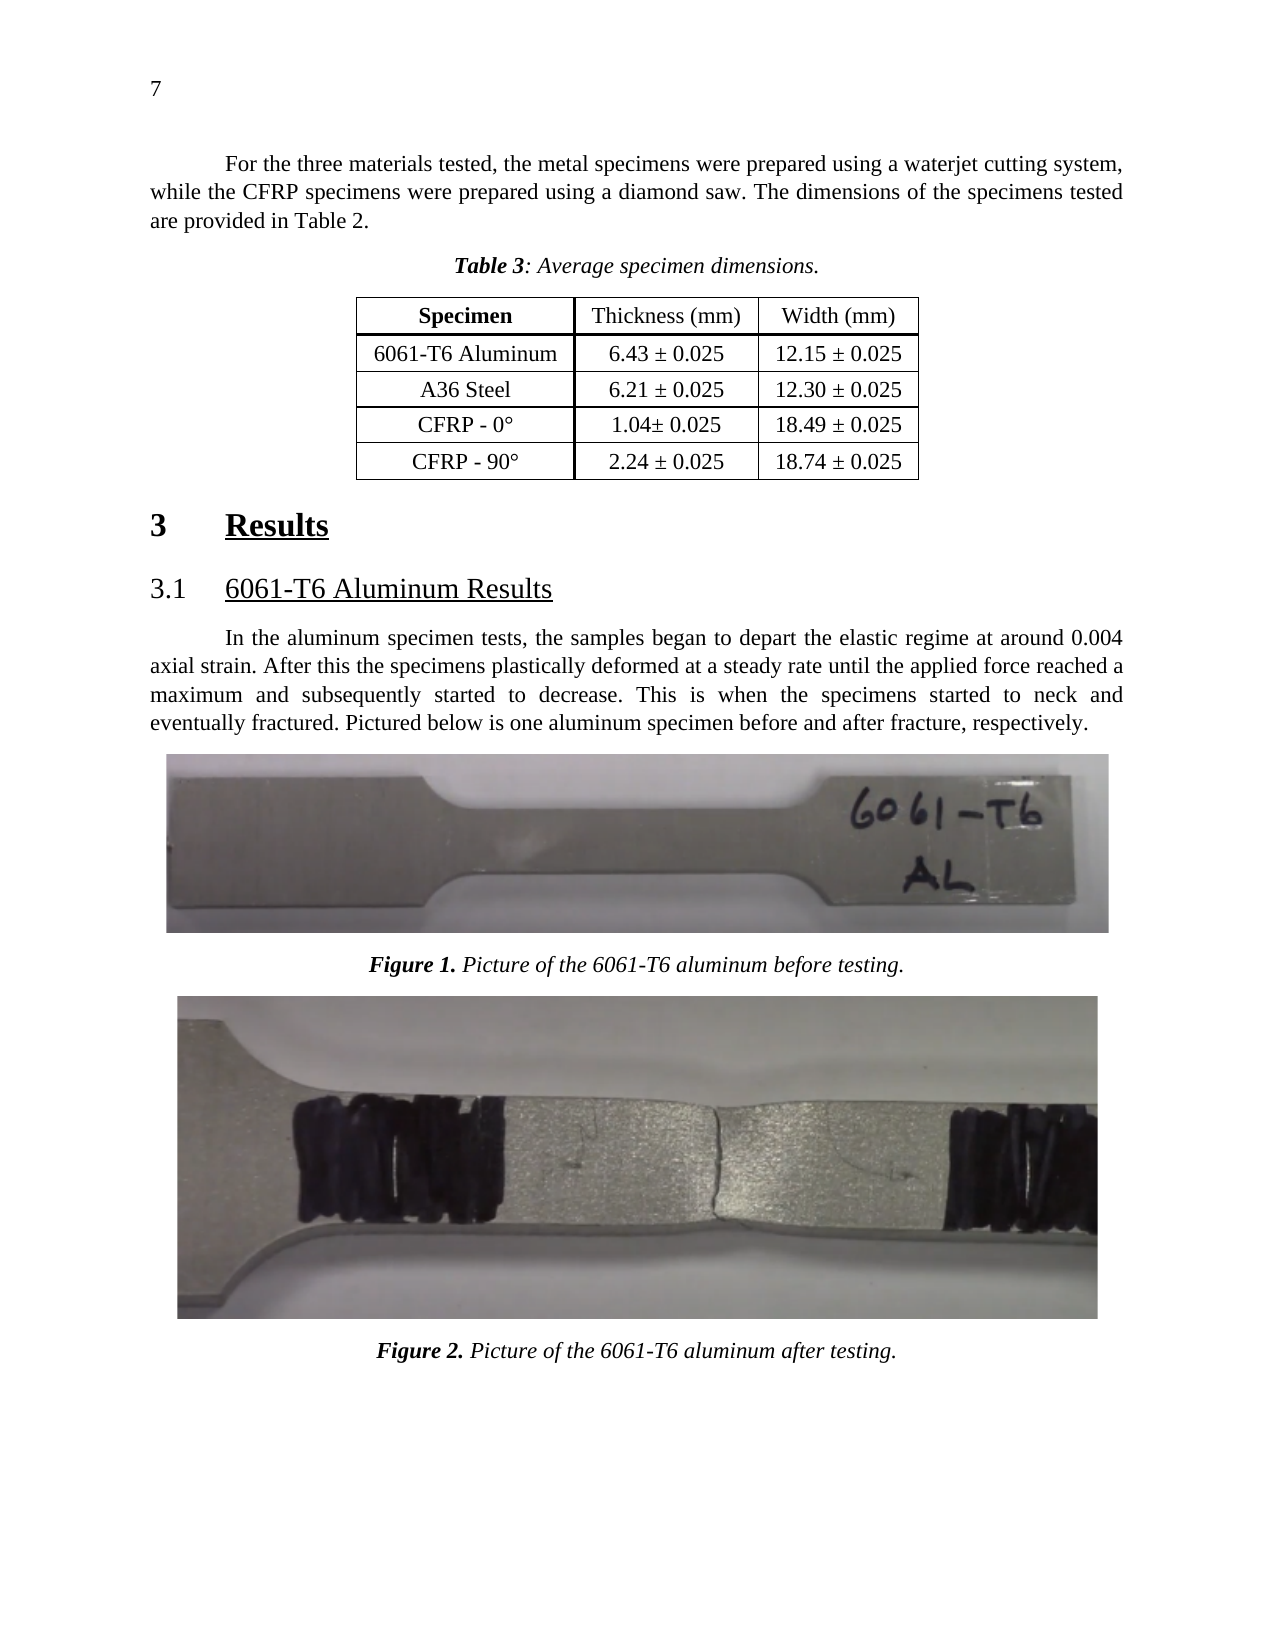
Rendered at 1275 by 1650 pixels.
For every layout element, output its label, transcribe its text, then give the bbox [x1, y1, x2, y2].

table_header Specimen [357, 298, 573, 333]
table_cell 2.24 ± 0.025 [576, 443, 758, 479]
table_cell 1.04± 0.025 [576, 408, 758, 442]
table_cell CFRP - 0° [357, 408, 573, 442]
table_cell 12.15 ± 0.025 [759, 336, 918, 371]
table_cell CFRP - 90° [357, 443, 573, 479]
table_header Thickness (mm) [576, 298, 758, 333]
table_cell 18.49 ± 0.025 [759, 408, 918, 442]
table_cell 6.43 ± 0.025 [576, 336, 758, 371]
subtitle 6061-T6 Aluminum Results [150, 571, 1125, 605]
text Table 3: Average specimen dimensions. [150, 252, 1125, 278]
text Figure 2. Picture of the 6061-T6 aluminum after testing. [150, 1337, 1125, 1363]
table_cell 6061-T6 Aluminum [357, 336, 573, 371]
picture [166, 754, 1109, 933]
text For the three materials tested, the metal specimens were prepared using a waterjet cutting system, while the CFRP specimens were prepared using a diamond saw. The dimensions of the specimens tested are provided in Table 2. [150, 150, 1125, 233]
table_cell A36 Steel [357, 372, 573, 406]
text Figure 1. Picture of the 6061-T6 aluminum before testing. [150, 951, 1125, 978]
table_cell 12.30 ± 0.025 [759, 372, 918, 406]
text In the aluminum specimen tests, the samples began to depart the elastic regime at around 0.004 axial strain. After this the specimens plastically deformed at a steady rate until the applied force reached a maximum and subsequently started to decrease. This is when the specimens started to neck and eventually fractured. Pictured below is one aluminum specimen before and after fracture, respectively. [150, 624, 1125, 736]
table_header Width (mm) [759, 298, 918, 333]
table_cell 6.21 ± 0.025 [576, 372, 758, 406]
table_cell 18.74 ± 0.025 [759, 443, 918, 479]
subtitle Results [150, 505, 1125, 543]
picture [177, 996, 1098, 1319]
